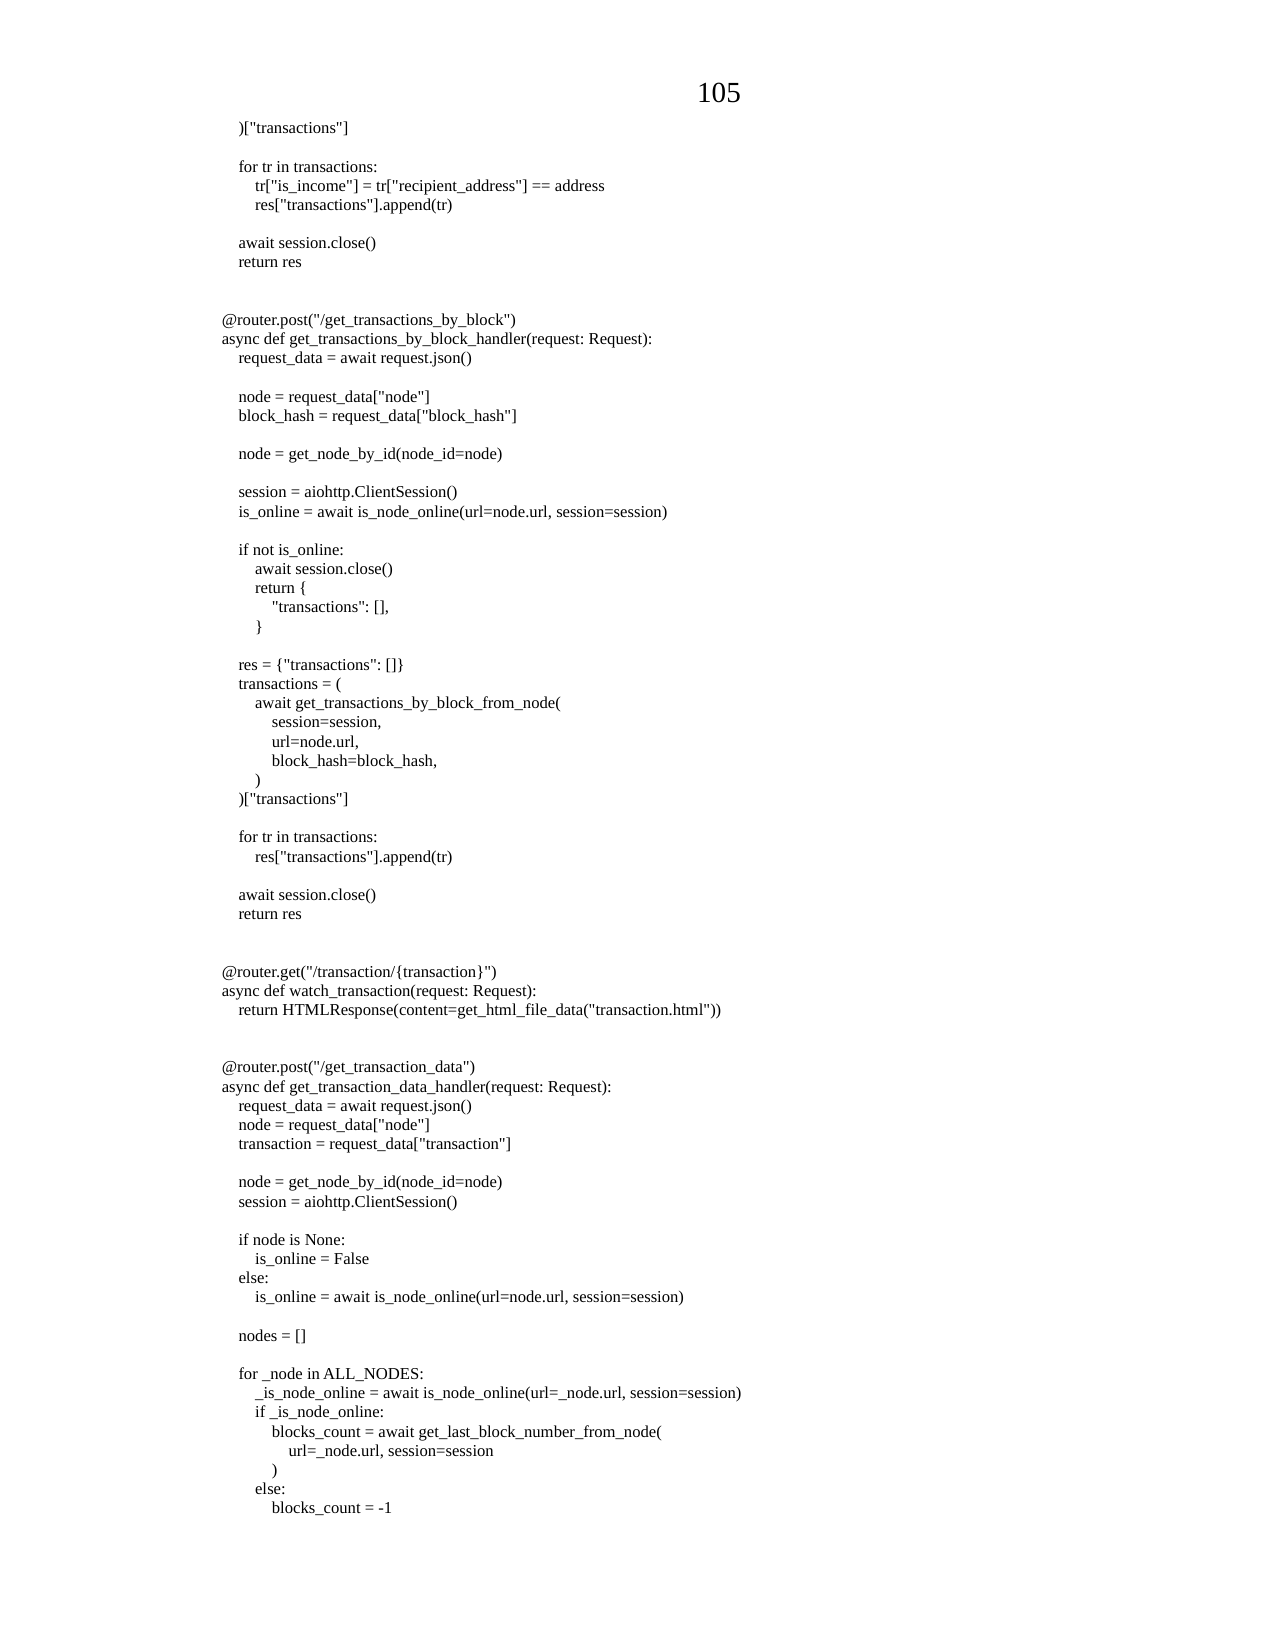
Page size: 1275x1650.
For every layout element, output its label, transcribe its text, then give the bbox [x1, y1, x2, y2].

list await session.close() [103, 559, 1216, 578]
list tr["is_income"] = tr["recipient_address"] == address [103, 176, 1216, 195]
list for tr in transactions: [103, 156, 1216, 176]
list node = get_node_by_id(node_id=node) [103, 1172, 1216, 1191]
list session=session, [103, 712, 1216, 731]
list block_hash = request_data["block_hash"] [103, 406, 1216, 425]
list res["transactions"].append(tr) [103, 846, 1216, 866]
list ) [103, 1460, 1216, 1479]
list url=node.url, [103, 731, 1216, 751]
list return res [103, 904, 1216, 923]
list @router.get("/transaction/{transaction}") [103, 961, 1216, 981]
list node = request_data["node"] [103, 1115, 1216, 1134]
list if _is_node_online: [103, 1402, 1216, 1421]
list request_data = await request.json() [103, 1096, 1216, 1115]
list transaction = request_data["transaction"] [103, 1134, 1216, 1153]
list blocks_count = await get_last_block_number_from_node( [103, 1421, 1216, 1441]
list session = aiohttp.ClientSession() [103, 482, 1216, 501]
list transactions = ( [103, 674, 1216, 693]
list node = get_node_by_id(node_id=node) [103, 444, 1216, 463]
list await get_transactions_by_block_from_node( [103, 693, 1216, 712]
list request_data = await request.json() [103, 348, 1216, 367]
list } [103, 616, 1216, 636]
list res["transactions"].append(tr) [103, 195, 1216, 214]
list _is_node_online = await is_node_online(url=_node.url, session=session) [103, 1383, 1216, 1402]
list else: [103, 1479, 1216, 1498]
list is_online = await is_node_online(url=node.url, session=session) [103, 501, 1216, 521]
list return HTMLResponse(content=get_html_file_data("transaction.html")) [103, 1000, 1216, 1019]
list res = {"transactions": []} [103, 655, 1216, 674]
list return { [103, 578, 1216, 597]
list async def get_transactions_by_block_handler(request: Request): [103, 329, 1216, 348]
list is_online = await is_node_online(url=node.url, session=session) [103, 1287, 1216, 1306]
list )["transactions"] [103, 789, 1216, 808]
list return res [103, 252, 1216, 271]
list blocks_count = -1 [103, 1498, 1216, 1517]
list is_online = False [103, 1249, 1216, 1268]
list else: [103, 1268, 1216, 1287]
list await session.close() [103, 233, 1216, 252]
list nodes = [] [103, 1326, 1216, 1345]
list if node is None: [103, 1230, 1216, 1249]
list "transactions": [], [103, 597, 1216, 616]
list url=_node.url, session=session [103, 1441, 1216, 1460]
list await session.close() [103, 885, 1216, 904]
list async def get_transaction_data_handler(request: Request): [103, 1076, 1216, 1096]
list @router.post("/get_transactions_by_block") [103, 310, 1216, 329]
list for tr in transactions: [103, 827, 1216, 846]
list for _node in ALL_NODES: [103, 1364, 1216, 1383]
list async def watch_transaction(request: Request): [103, 981, 1216, 1000]
list ) [103, 770, 1216, 789]
list session = aiohttp.ClientSession() [103, 1191, 1216, 1211]
list if not is_online: [103, 540, 1216, 559]
list block_hash=block_hash, [103, 751, 1216, 770]
list node = request_data["node"] [103, 386, 1216, 406]
list @router.post("/get_transaction_data") [103, 1057, 1216, 1076]
list )["transactions"] [103, 118, 1216, 137]
